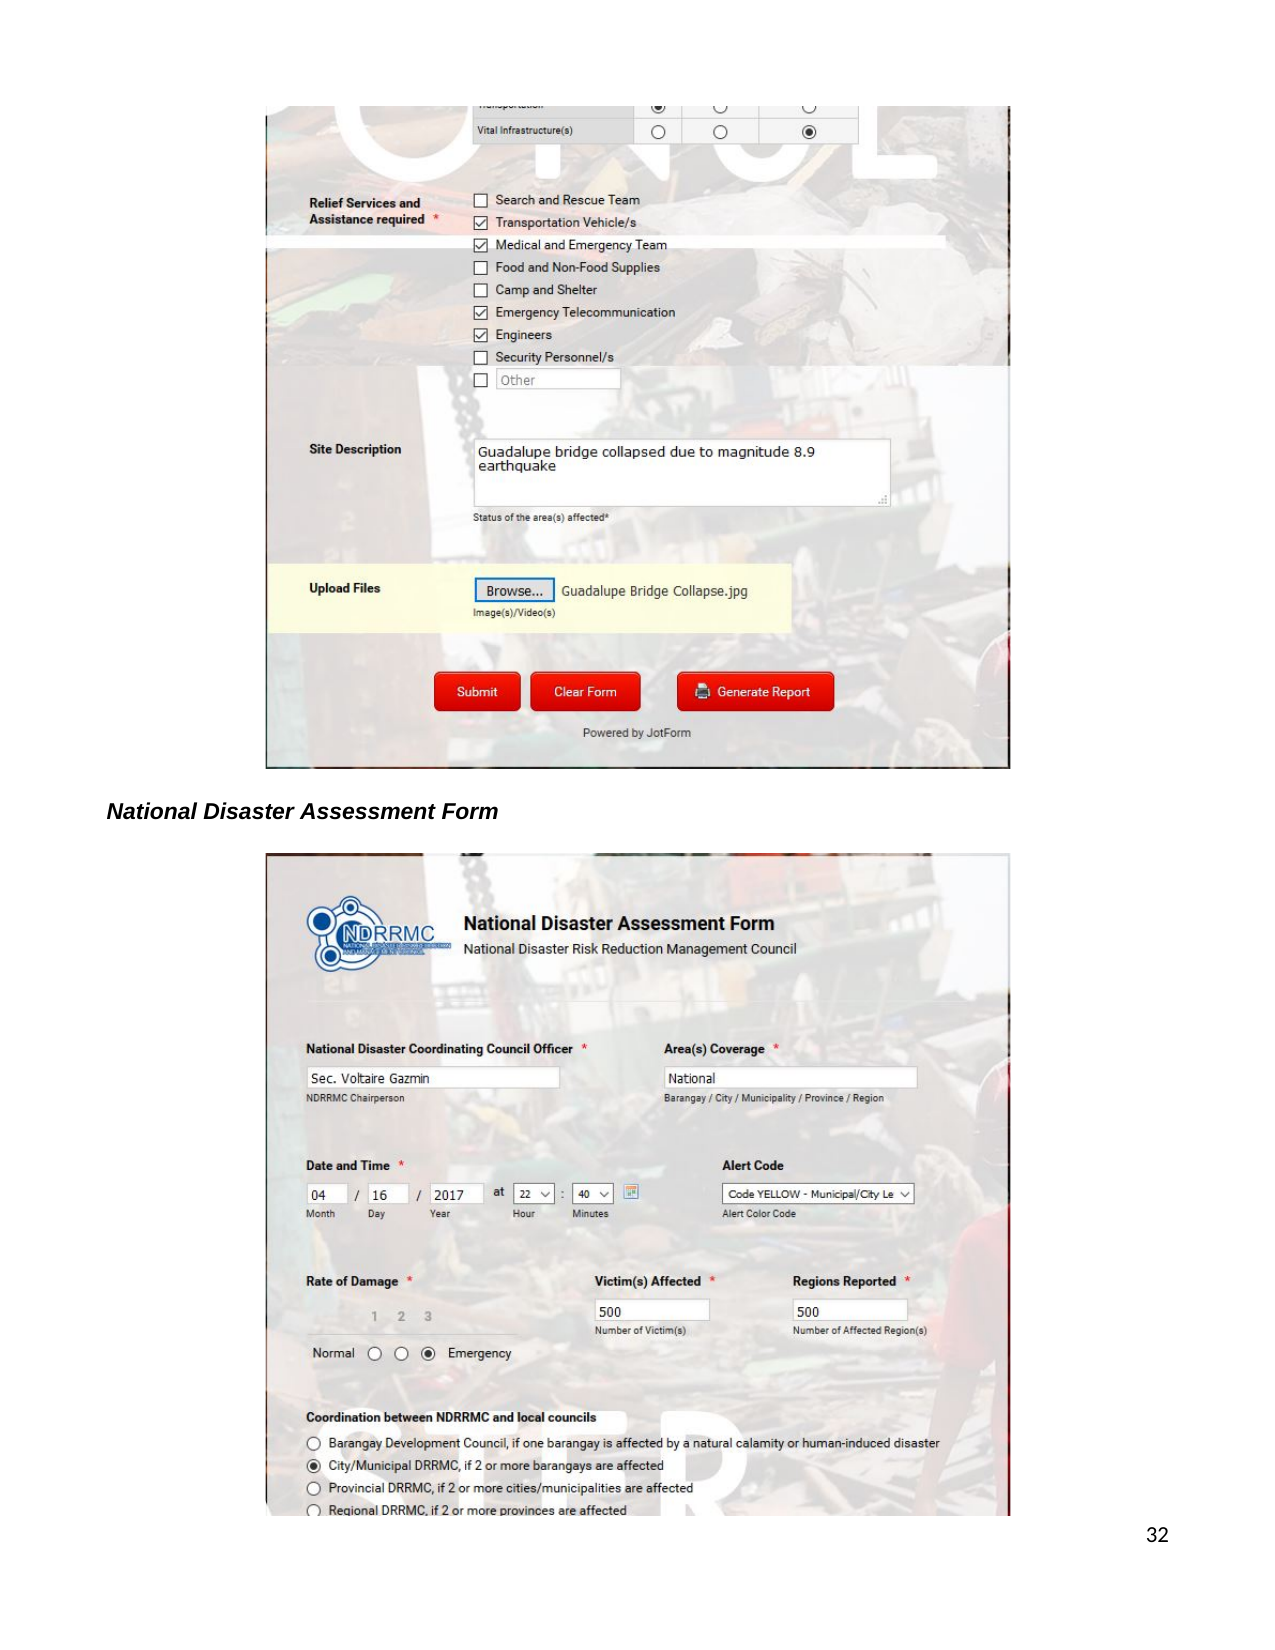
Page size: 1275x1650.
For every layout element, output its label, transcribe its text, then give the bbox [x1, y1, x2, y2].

picture [265, 106, 1011, 769]
picture [265, 853, 1011, 1516]
text National Disaster Assessment Form [106, 798, 1140, 824]
